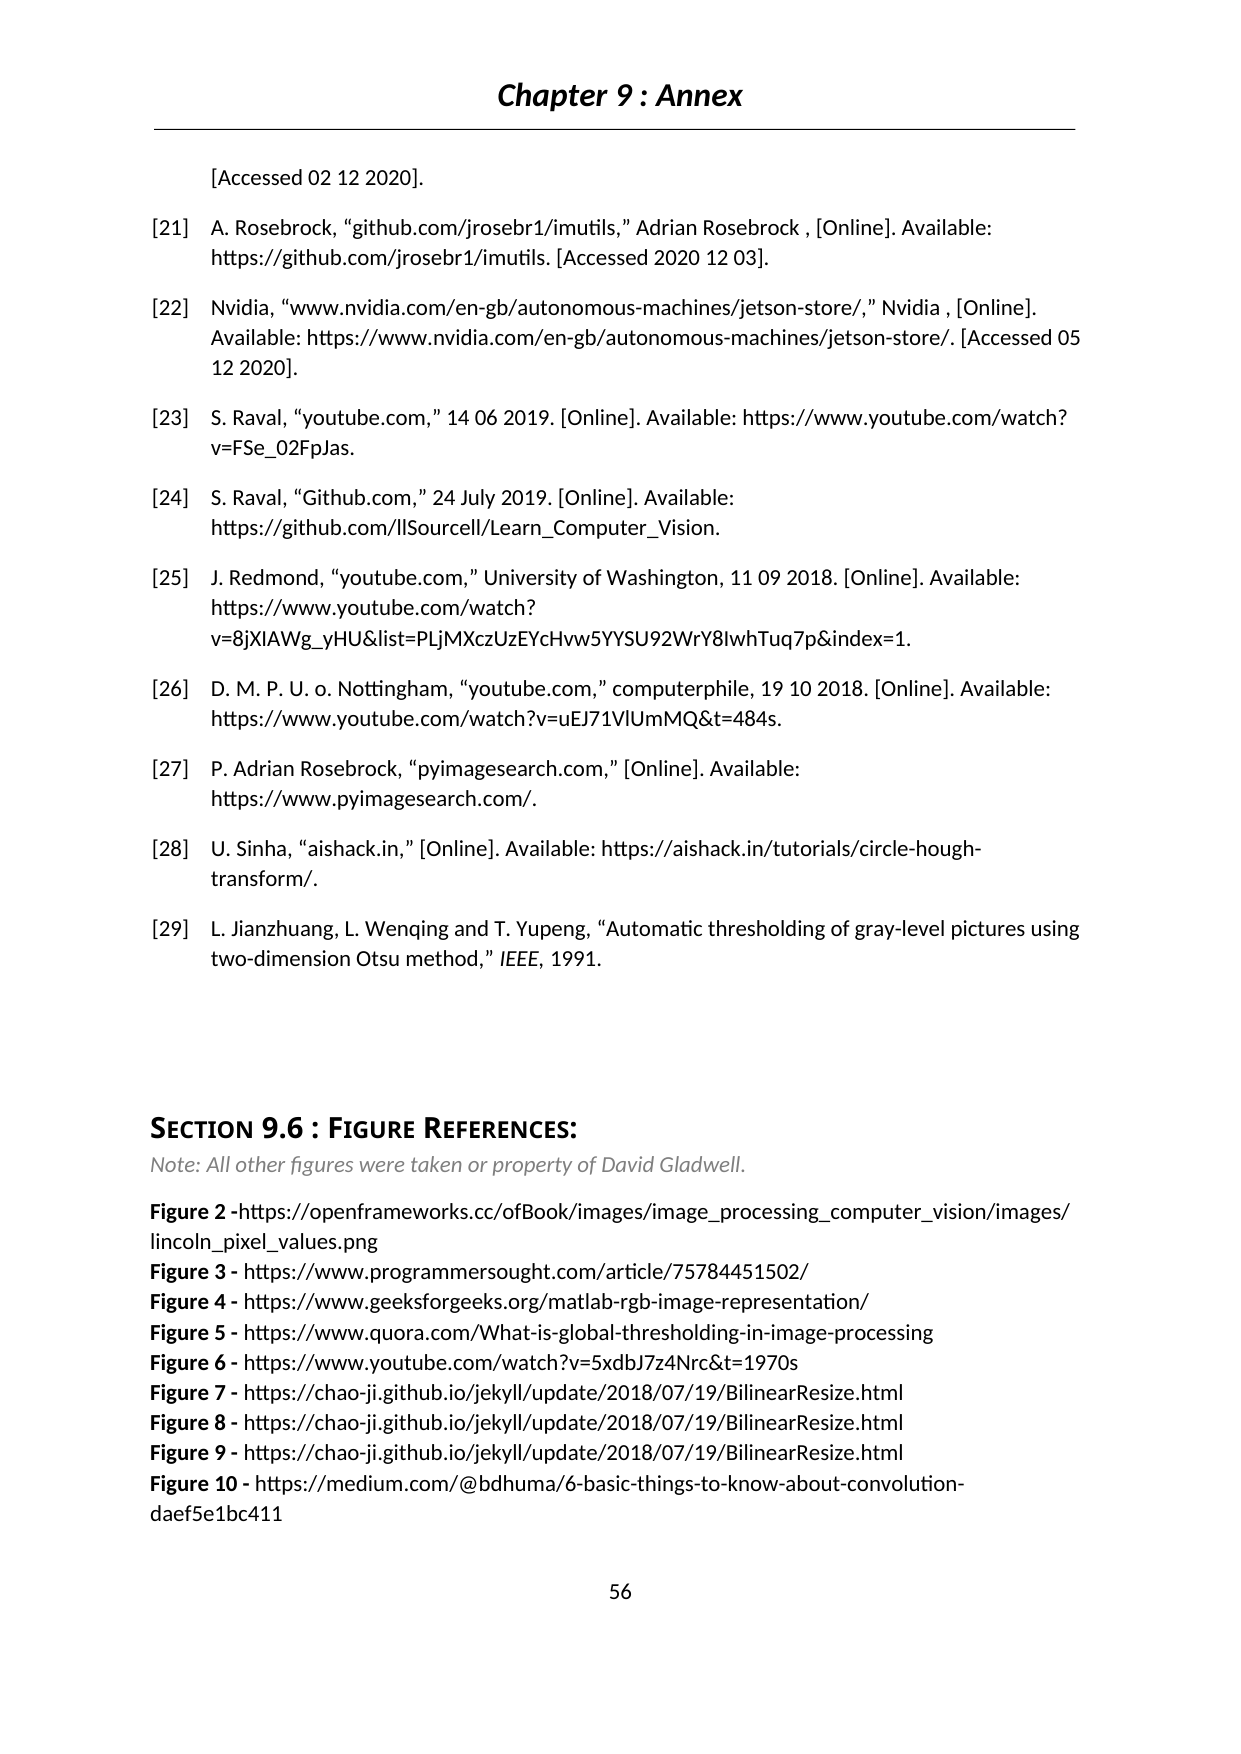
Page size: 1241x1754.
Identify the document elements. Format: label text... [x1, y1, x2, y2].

text Figure 2 -https://openframeworks.cc/ofBook/images/image_processing_computer_vision/images/lincoln_pixel_values.png [150, 1197, 1090, 1255]
text Figure 6 - https://www.youtube.com/watch?v=5xdbJ7z4Nrc&t=1970s [150, 1348, 1090, 1376]
text Figure 10 - https://medium.com/@bdhuma/6-basic-things-to-know-about-convolution-daef5e1bc411 [150, 1469, 1090, 1527]
text Figure 4 - https://www.geeksforgeeks.org/matlab-rgb-image-representation/ [150, 1287, 1090, 1315]
text Note: All other figures were taken or property of David Gladwell. [150, 1150, 1090, 1178]
text Figure 7 - https://chao-ji.github.io/jekyll/update/2018/07/19/BilinearResize.html [150, 1378, 1090, 1406]
text Figure 8 - https://chao-ji.github.io/jekyll/update/2018/07/19/BilinearResize.html [150, 1408, 1090, 1436]
subtitle Figure References: [150, 1107, 1090, 1147]
text Figure 3 - https://www.programmersought.com/article/75784451502/ [150, 1257, 1090, 1285]
text Figure 5 - https://www.quora.com/What-is-global-thresholding-in-image-processing [150, 1318, 1090, 1346]
text Figure 9 - https://chao-ji.github.io/jekyll/update/2018/07/19/BilinearResize.html [150, 1438, 1090, 1466]
